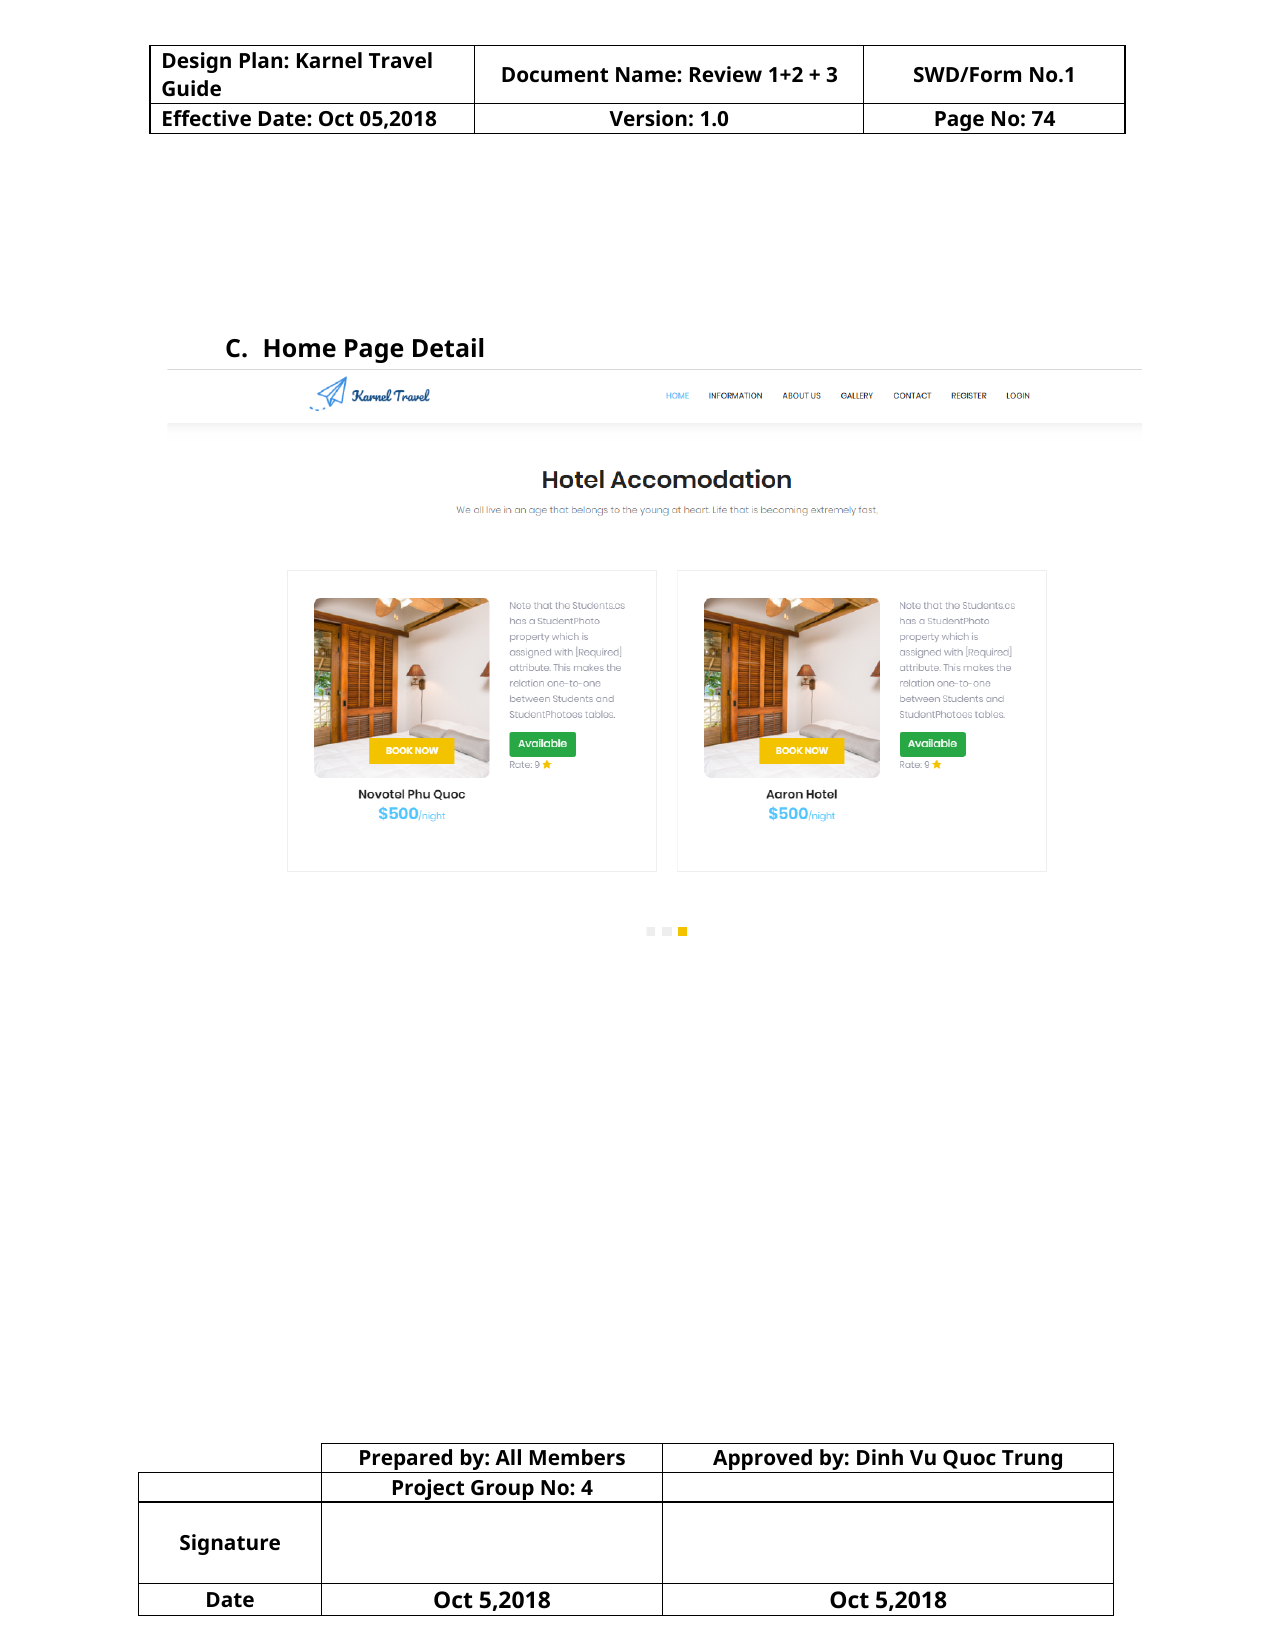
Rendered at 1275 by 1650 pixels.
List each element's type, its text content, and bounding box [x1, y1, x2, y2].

picture [167, 367, 1143, 975]
list Home Page Detail [225, 330, 1125, 364]
